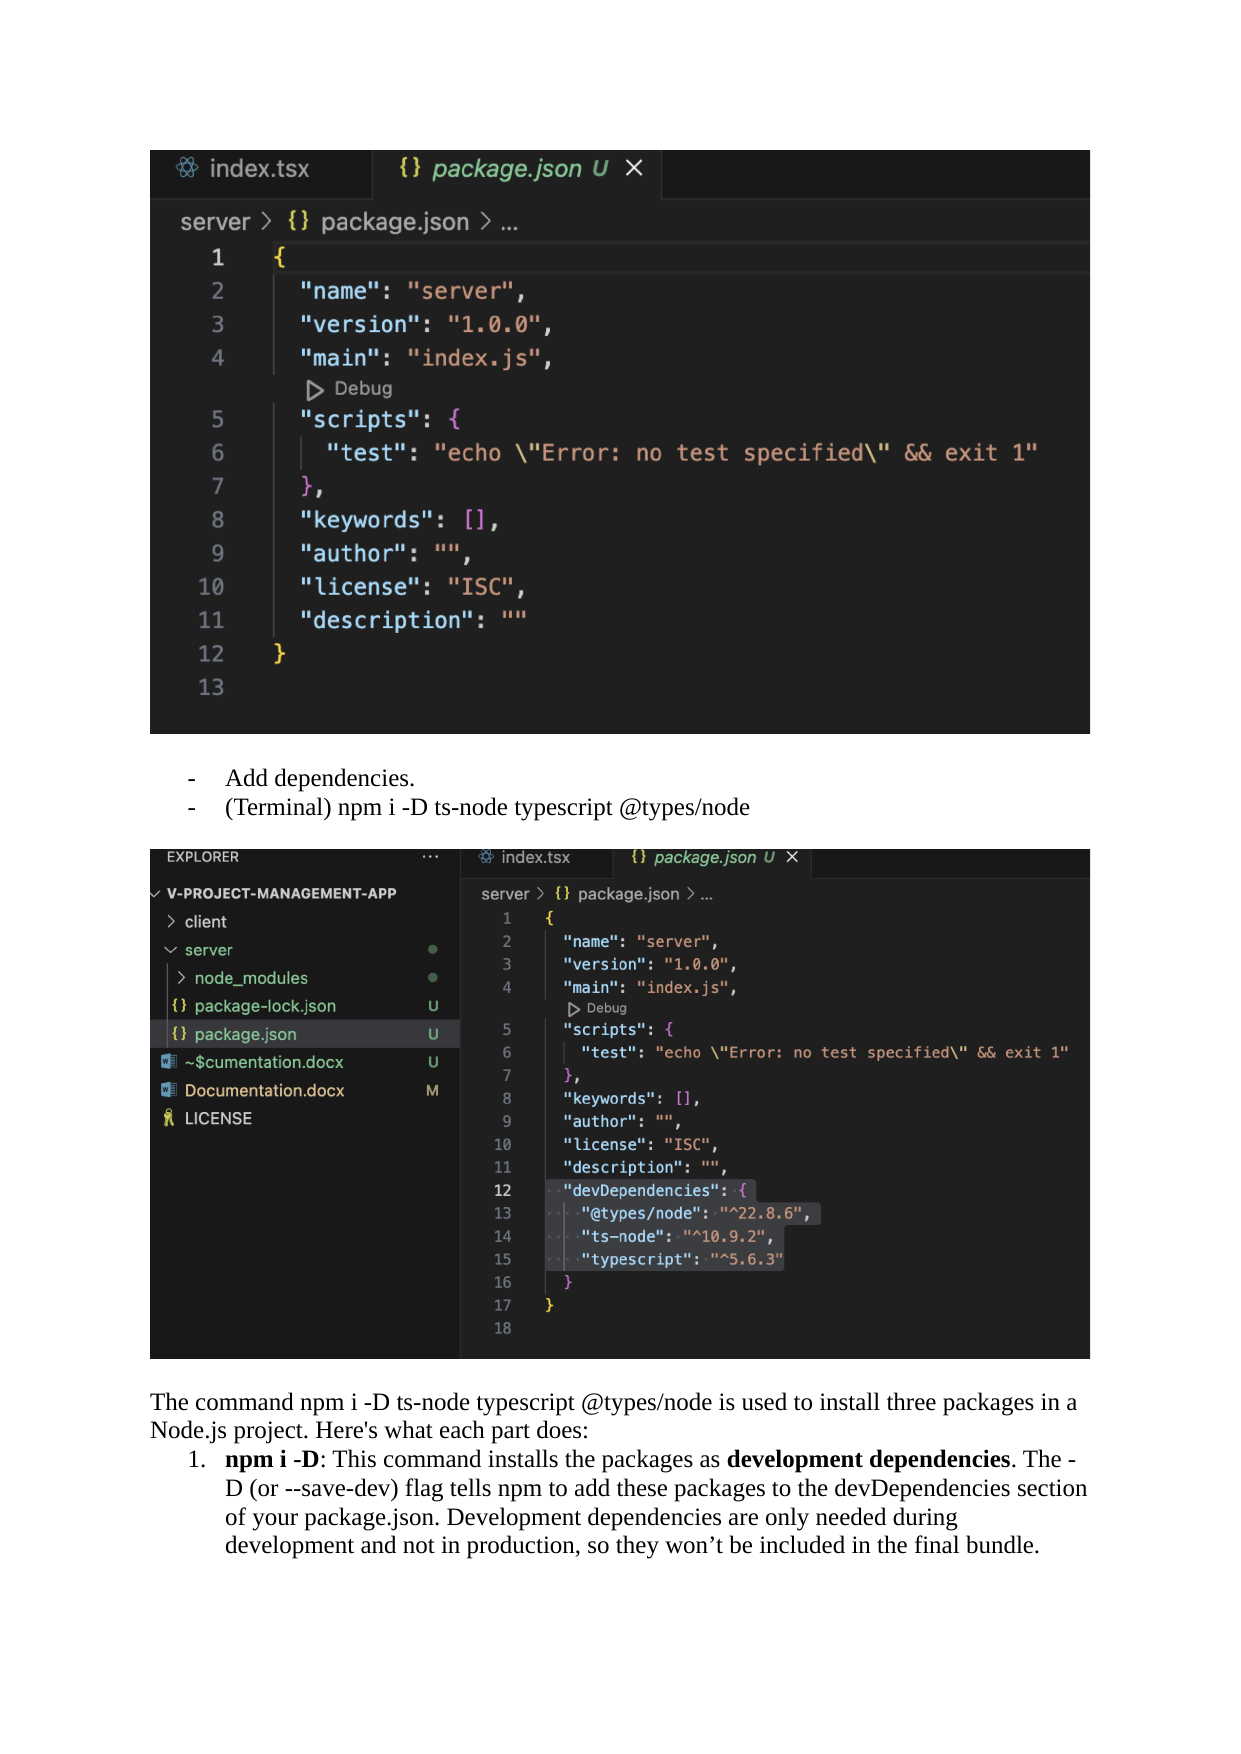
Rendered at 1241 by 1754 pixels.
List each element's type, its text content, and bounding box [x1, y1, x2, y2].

picture [150, 150, 1091, 734]
text The command npm i -D ts-node typescript @types/node is used to install three packages in a Node.js project. Here's what each part does: [150, 1387, 1090, 1444]
list npm i -D: This command installs the packages as development dependencies. The -D (or --save-dev) flag tells npm to add these packages to the devDependencies section of your package.json. Development dependencies are only needed during development and not in production, so they won’t be included in the final bundle. [187, 1444, 1090, 1559]
list (Terminal) npm i -D ts-node typescript @types/node [187, 792, 1090, 820]
picture [150, 849, 1091, 1359]
list Add dependencies. [187, 763, 1090, 792]
